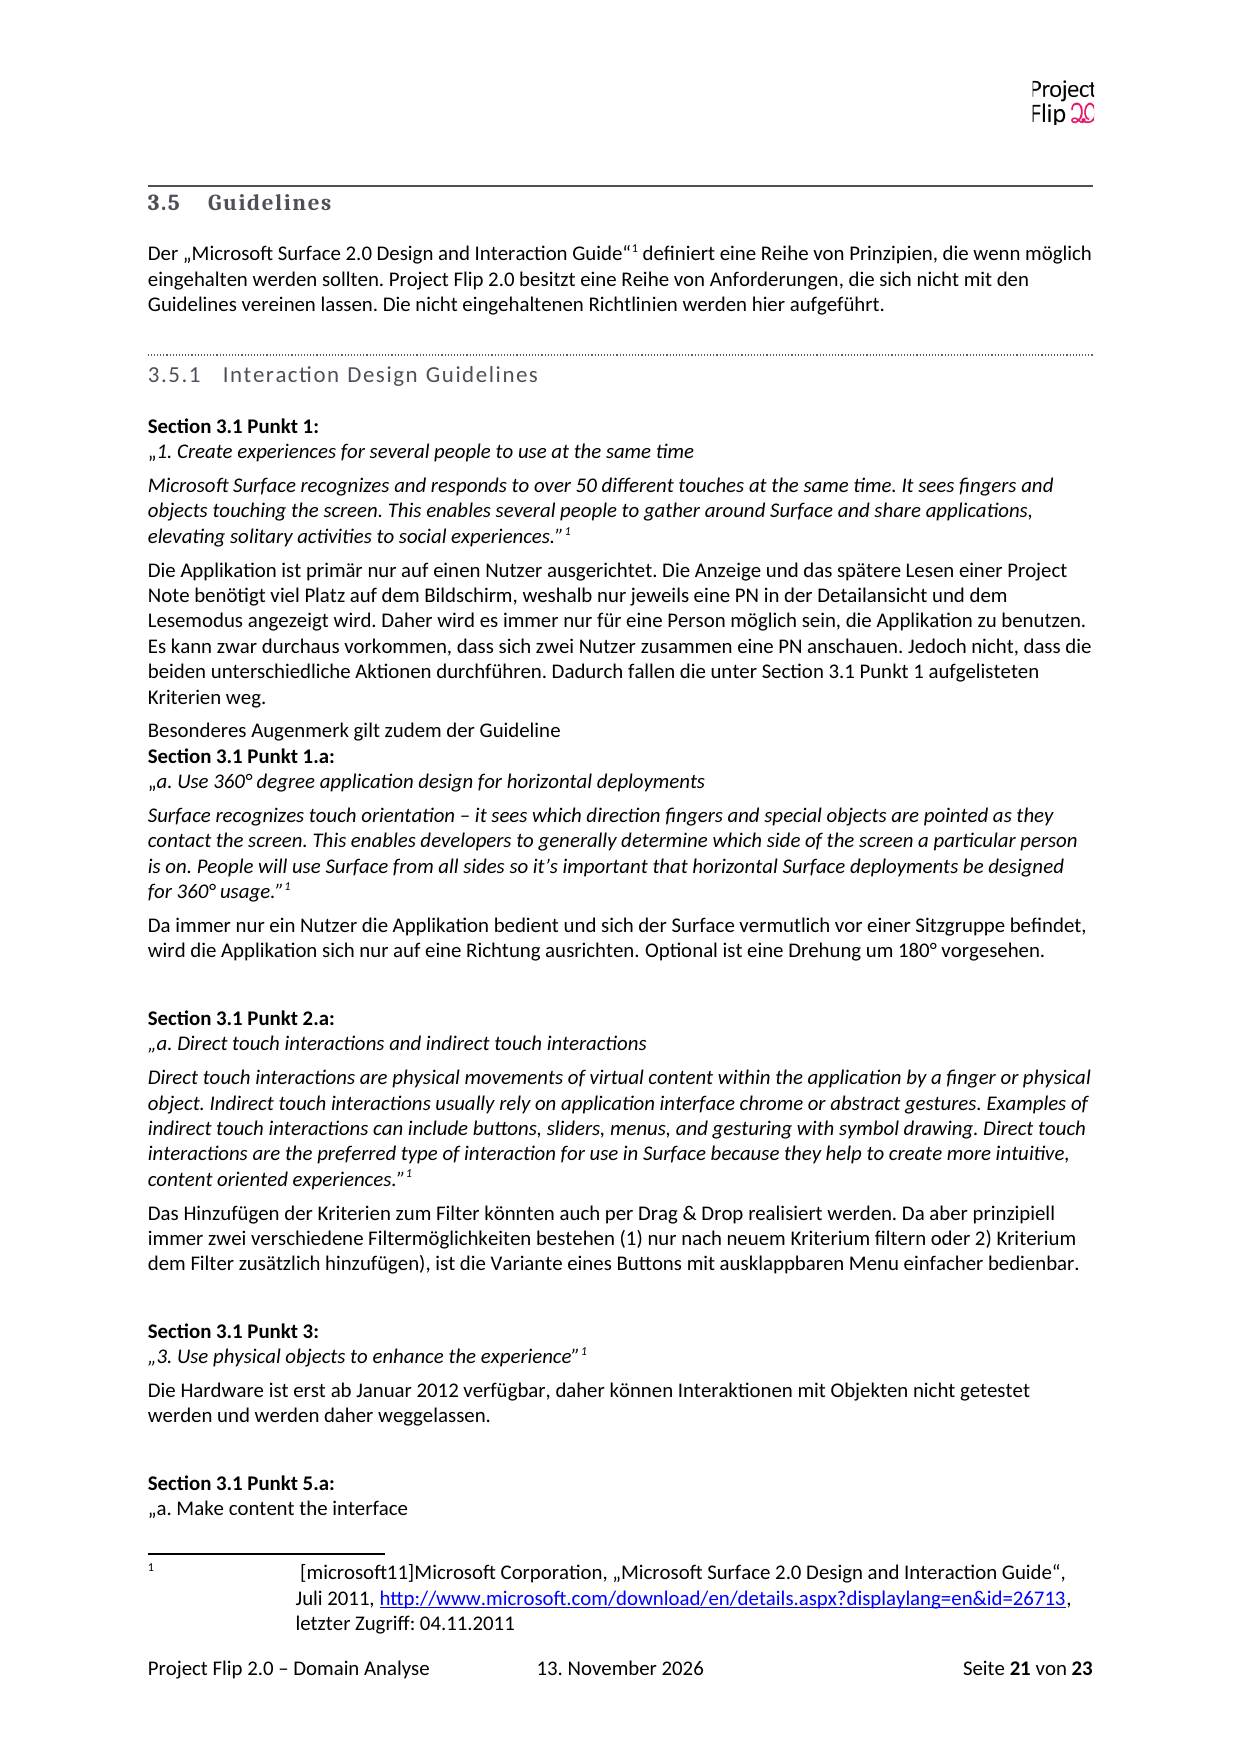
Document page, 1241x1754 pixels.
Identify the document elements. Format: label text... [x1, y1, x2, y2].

text Die Applikation ist primär nur auf einen Nutzer ausgerichtet. Die Anzeige und das spätere Lesen einer Project Note benötigt viel Platz auf dem Bildschirm, weshalb nur jeweils eine PN in der Detailansicht und dem Lesemodus angezeigt wird. Daher wird es immer nur für eine Person möglich sein, die Applikation zu benutzen. Es kann zwar durchaus vorkommen, dass sich zwei Nutzer zusammen eine PN anschauen. Jedoch nicht, dass die beiden unterschiedliche Aktionen durchführen. Dadurch fallen die unter Section 3.1 Punkt 1 aufgelisteten Kriterien weg. [148, 557, 1093, 709]
text Das Hinzufügen der Kriterien zum Filter könnten auch per Drag & Drop realisiert werden. Da aber prinzipiell immer zwei verschiedene Filtermöglichkeiten bestehen (1) nur nach neuem Kriterium filtern oder 2) Kriterium dem Filter zusätzlich hinzufügen), ist die Variante eines Buttons mit ausklappbaren Menu einfacher bedienbar. [148, 1200, 1093, 1276]
text Section 3.1 Punkt 5.a: „a. Make content the interface [148, 1470, 1093, 1521]
text Da immer nur ein Nutzer die Applikation bedient und sich der Surface vermutlich vor einer Sitzgruppe befindet, wird die Applikation sich nur auf eine Richtung ausrichten. Optional ist eine Drehung um 180° vorgesehen. [148, 912, 1093, 963]
subtitle Guidelines [148, 187, 1093, 216]
text Section 3.1 Punkt 3: „3. Use physical objects to enhance the experience”1 [148, 1318, 1093, 1369]
text Surface recognizes touch orientation – it sees which direction fingers and special objects are pointed as they contact the screen. This enables developers to generally determine which side of the screen a particular person is on. People will use Surface from all sides so it’s important that horizontal Surface deployments be designed for 360° usage.”1 [148, 802, 1093, 904]
subtitle Interaction Design Guidelines [148, 354, 1093, 388]
text Microsoft Surface recognizes and responds to over 50 different touches at the same time. It sees fingers and objects touching the screen. This enables several people to gather around Surface and share applications, elevating solitary activities to social experiences.” [148, 472, 1093, 548]
text Section 3.1 Punkt 2.a: „a. Direct touch interactions and indirect touch interactions [148, 1005, 1093, 1056]
text Der „Microsoft Surface 2.0 Design and Interaction Guide“1 definiert eine Reihe von Prinzipien, die wenn möglich eingehalten werden sollten. Project Flip 2.0 besitzt eine Reihe von Anforderungen, die sich nicht mit den Guidelines vereinen lassen. Die nicht eingehaltenen Richtlinien werden hier aufgeführt. [148, 241, 1093, 317]
text Besonderes Augenmerk gilt zudem der Guideline Section 3.1 Punkt 1.a: „a. Use 360° degree application design for horizontal deployments [148, 718, 1093, 794]
text Die Hardware ist erst ab Januar 2012 verfügbar, daher können Interaktionen mit Objekten nicht getestet werden und werden daher weggelassen. [148, 1377, 1093, 1428]
picture [1081, 79, 1097, 124]
text Section 3.1 Punkt 1: „1. Create experiences for several people to use at the same time [148, 413, 1093, 464]
text Direct touch interactions are physical movements of virtual content within the application by a finger or physical object. Indirect touch interactions usually rely on application interface chrome or abstract gestures. Examples of indirect touch interactions can include buttons, sliders, menus, and gesturing with symbol drawing. Direct touch interactions are the preferred type of interaction for use in Surface because they help to create more intuitive, content oriented experiences.”1 [148, 1064, 1093, 1191]
